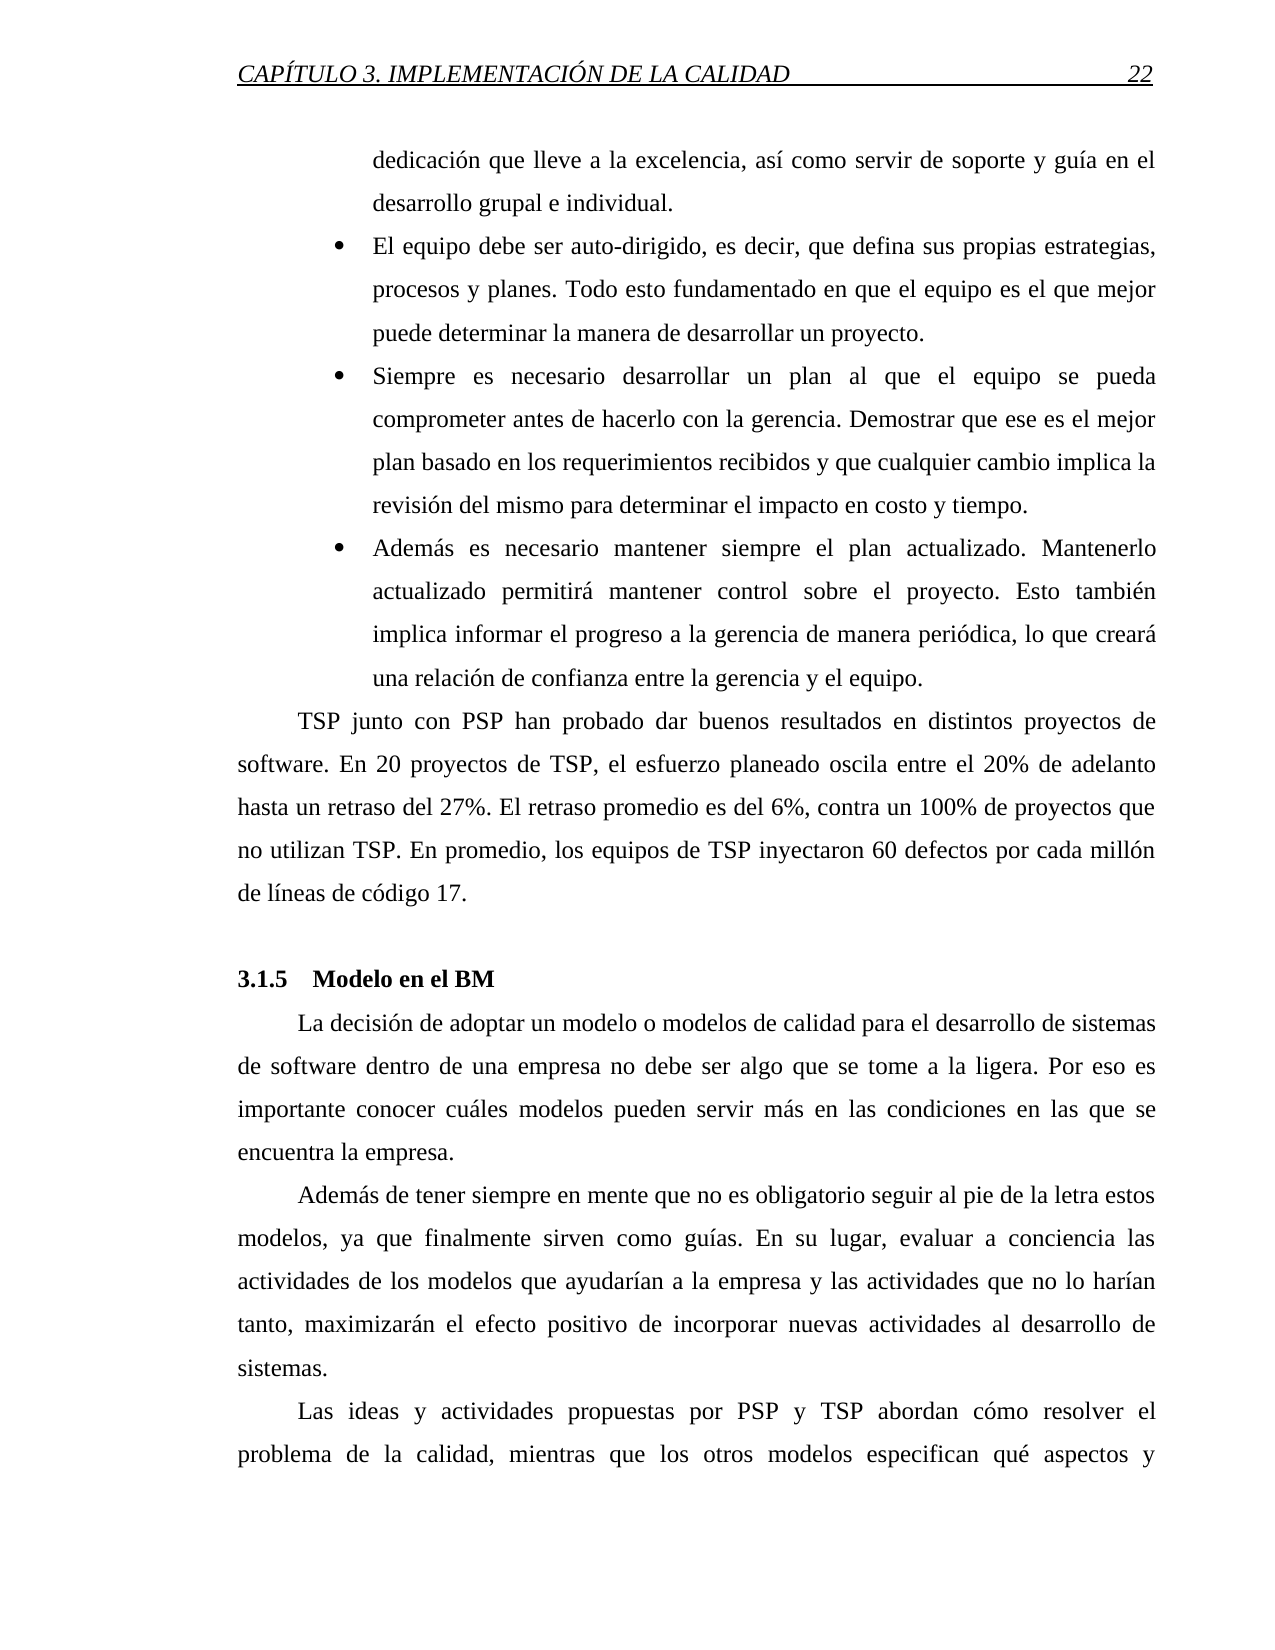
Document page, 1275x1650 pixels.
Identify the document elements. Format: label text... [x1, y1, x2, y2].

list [335, 145, 1157, 217]
text Además de tener siempre en mente que no es obligatorio seguir al pie de la letra estos modelos, ya que finalmente sirven como guías. En su lugar, evaluar a conciencia las actividades de los modelos que ayudarían a la empresa y las actividades que no lo harían tanto, maximizarán el efecto positivo de incorporar nuevas actividades al desarrollo de sistemas. [237, 1180, 1157, 1381]
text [237, 1396, 1157, 1468]
list Además es necesario mantener siempre el plan actualizado. Mantenerlo actualizado permitirá mantener control sobre el proyecto. Esto también implica informar el progreso a la gerencia de manera periódica, lo que creará una relación de confianza entre la gerencia y el equipo. [335, 533, 1157, 691]
list Siempre es necesario desarrollar un plan al que el equipo se pueda comprometer antes de hacerlo con la gerencia. Demostrar que ese es el mejor plan basado en los requerimientos recibidos y que cualquier cambio implica la revisión del mismo para determinar el impacto en costo y tiempo. [335, 361, 1157, 519]
text TSP junto con PSP han probado dar buenos resultados en distintos proyectos de software. En 20 proyectos de TSP, el esfuerzo planeado oscila entre el 20% de adelanto hasta un retraso del 27%. El retraso promedio es del 6%, contra un 100% de proyectos que no utilizan TSP. En promedio, los equipos de TSP inyectaron 60 defectos por cada millón de líneas de código . [237, 706, 1157, 907]
list El equipo debe ser auto-dirigido, es decir, que defina sus propias estrategias, procesos y planes. Todo esto fundamentado en que el equipo es el que mejor puede determinar la manera de desarrollar un proyecto. [335, 231, 1157, 346]
text La decisión de adoptar un modelo o modelos de calidad para el desarrollo de sistemas de software dentro de una empresa no debe ser algo que se tome a la ligera. Por eso es importante conocer cuáles modelos pueden servir más en las condiciones en las que se encuentra la empresa. [237, 1008, 1157, 1166]
subtitle Modelo en el BM [237, 964, 1157, 993]
